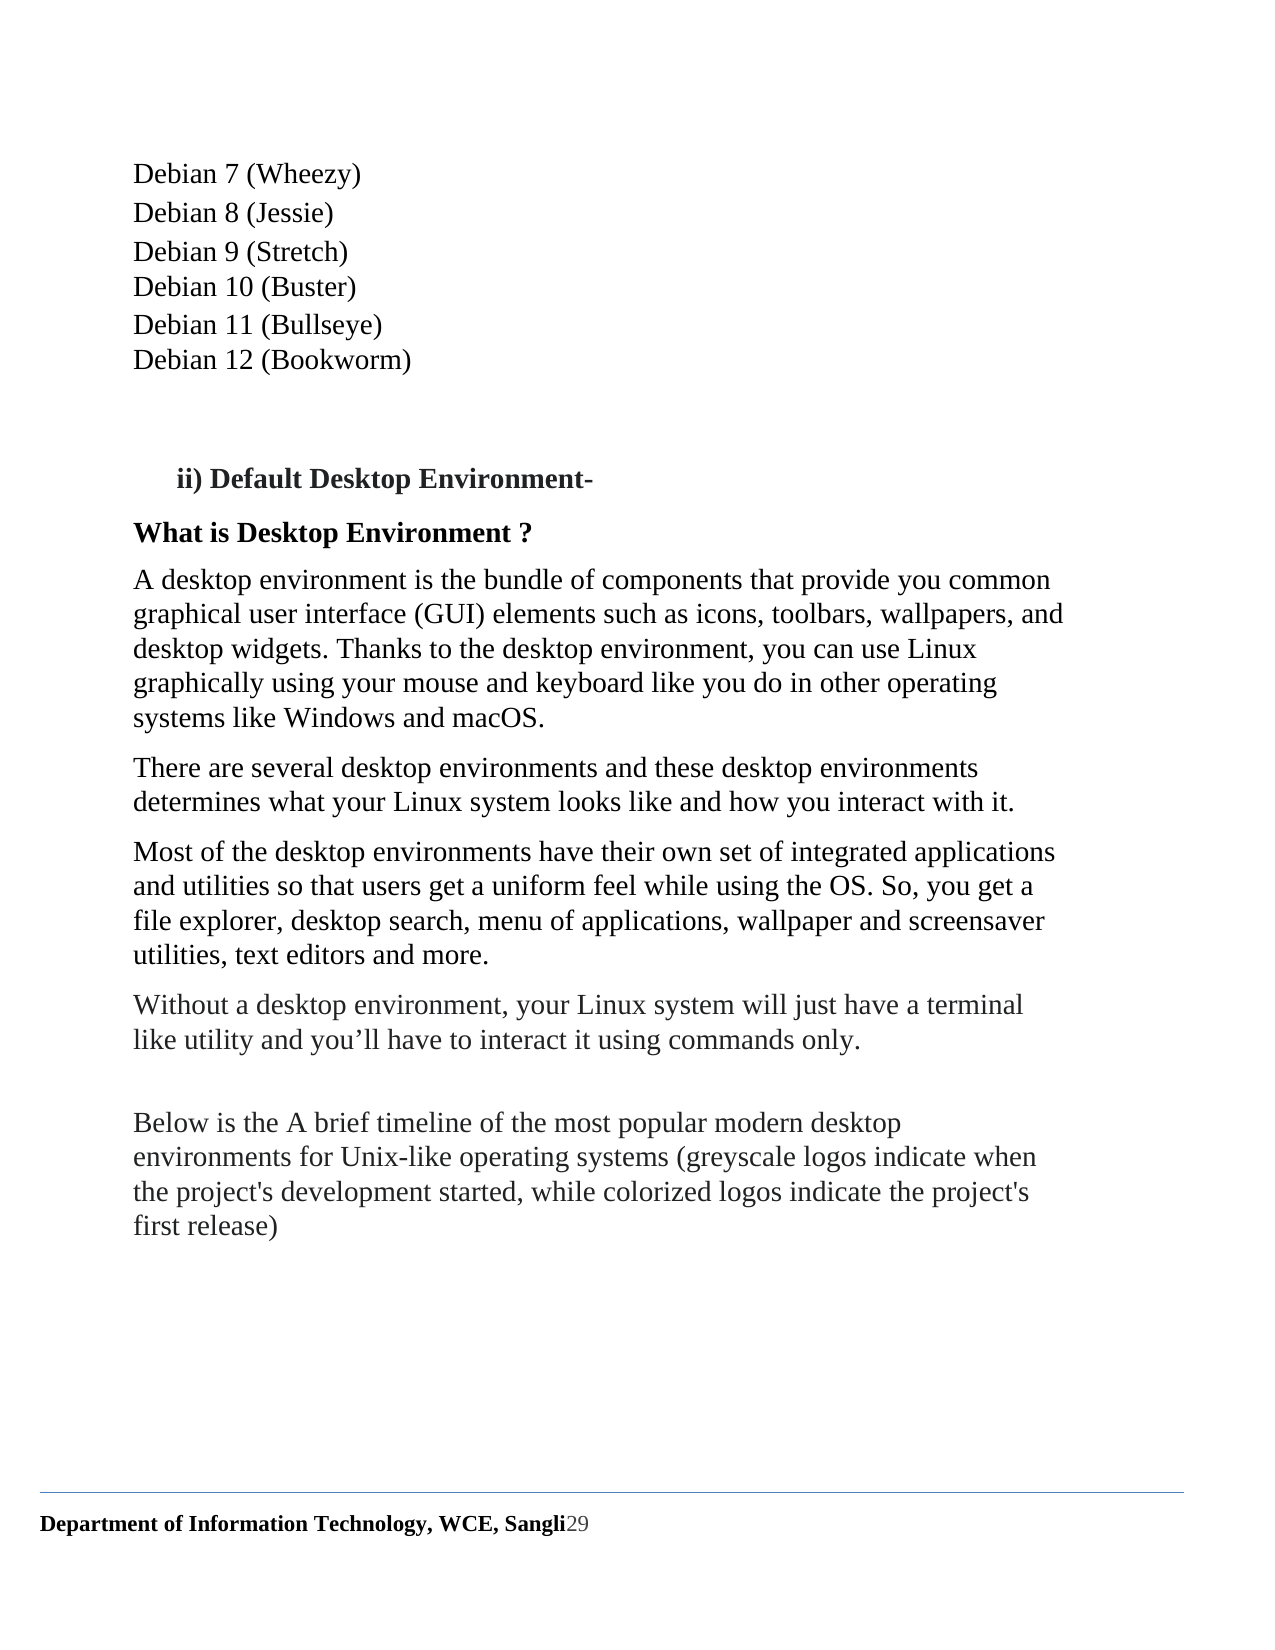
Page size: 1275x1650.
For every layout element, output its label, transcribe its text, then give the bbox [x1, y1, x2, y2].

text Debian 9 (Stretch) [133, 234, 1067, 267]
text A desktop environment is the bundle of components that provide you common graphical user interface (GUI) elements such as icons, toolbars, wallpapers, and desktop widgets. Thanks to the desktop environment, you can use Linux graphically using your mouse and keyboard like you do in other operating systems like Windows and macOS. [133, 562, 1067, 733]
text ii) Default Desktop Environment- [176, 461, 1067, 494]
text Debian 10 (Buster) [133, 269, 1067, 302]
text Debian 7 (Wheezy) [133, 156, 1067, 190]
text Most of the desktop environments have their own set of integrated applications and utilities so that users get a uniform feel while using the OS. So, you get a file explorer, desktop search, menu of applications, wallpaper and screensaver utilities, text editors and more. [133, 834, 1067, 971]
text Debian 11 (Bullseye) Debian 12 (Bookworm) [133, 307, 416, 375]
text There are several desktop environments and these desktop environments determines what your Linux system looks like and how you interact with it. [133, 750, 1067, 818]
text Below is the A brief timeline of the most popular modern desktop environments for Unix-like operating systems (greyscale logos indicate when the project's development started, while colorized logos indicate the project's first release) [133, 1105, 1067, 1242]
text What is Desktop Environment ? [133, 516, 1067, 549]
text Without a desktop environment, your Linux system will just have a terminal like utility and you’ll have to interact it using commands only. [133, 987, 1067, 1055]
text Debian 8 (Jessie) [133, 195, 1067, 228]
